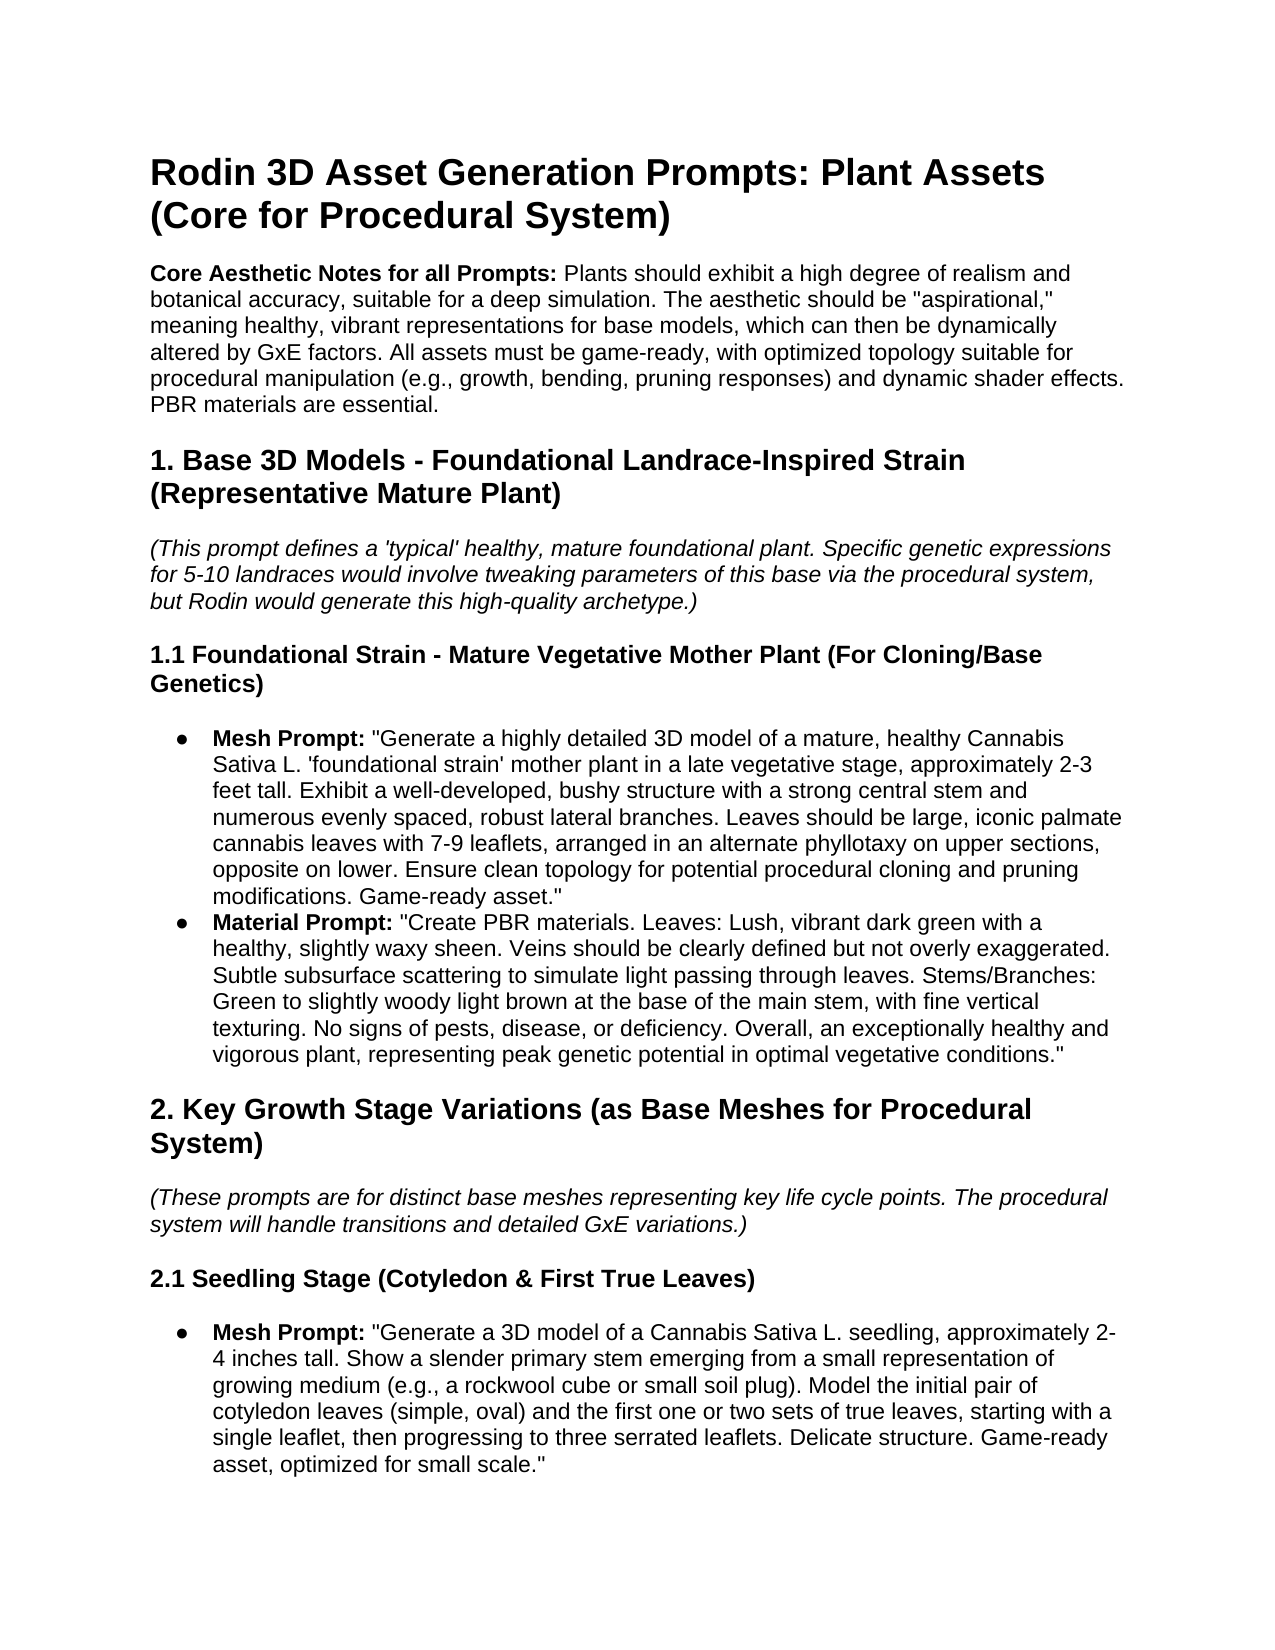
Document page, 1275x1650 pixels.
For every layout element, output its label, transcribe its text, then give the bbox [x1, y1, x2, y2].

subtitle Rodin 3D Asset Generation Prompts: Plant Assets (Core for Procedural System) [150, 150, 1125, 236]
subtitle 1. Base 3D Models - Foundational Landrace-Inspired Strain (Representative Mature Plant) [150, 443, 1125, 510]
subtitle 1.1 Foundational Strain - Mature Vegetative Mother Plant (For Cloning/Base Genetics) [150, 641, 1125, 698]
subtitle 2. Key Growth Stage Variations (as Base Meshes for Procedural System) [150, 1092, 1125, 1159]
text (This prompt defines a 'typical' healthy, mature foundational plant. Specific genetic expressions for 5-10 landraces would involve tweaking parameters of this base via the procedural system, but Rodin would generate this high-quality archetype.) [150, 535, 1125, 614]
list Mesh Prompt: "Generate a highly detailed 3D model of a mature, healthy Cannabis Sativa L. 'foundational strain' mother plant in a late vegetative stage, approximately 2-3 feet tall. Exhibit a well-developed, bushy structure with a strong central stem and numerous evenly spaced, robust lateral branches. Leaves should be large, iconic palmate cannabis leaves with 7-9 leaflets, arranged in an alternate phyllotaxy on upper sections, opposite on lower. Ensure clean topology for potential procedural cloning and pruning modifications. Game-ready asset." [175, 724, 1125, 909]
list Mesh Prompt: "Generate a 3D model of a Cannabis Sativa L. seedling, approximately 2-4 inches tall. Show a slender primary stem emerging from a small representation of growing medium (e.g., a rockwool cube or small soil plug). Model the initial pair of cotyledon leaves (simple, oval) and the first one or two sets of true leaves, starting with a single leaflet, then progressing to three serrated leaflets. Delicate structure. Game-ready asset, optimized for small scale." [175, 1319, 1125, 1477]
text (These prompts are for distinct base meshes representing key life cycle points. The procedural system will handle transitions and detailed GxE variations.) [150, 1184, 1125, 1237]
text Core Aesthetic Notes for all Prompts: Plants should exhibit a high degree of realism and botanical accuracy, suitable for a deep simulation. The aesthetic should be "aspirational," meaning healthy, vibrant representations for base models, which can then be dynamically altered by GxE factors. All assets must be game-ready, with optimized topology suitable for procedural manipulation (e.g., growth, bending, pruning responses) and dynamic shader effects. PBR materials are essential. [150, 260, 1125, 418]
subtitle 2.1 Seedling Stage (Cotyledon & First True Leaves) [150, 1263, 1125, 1292]
list Material Prompt: "Create PBR materials. Leaves: Lush, vibrant dark green with a healthy, slightly waxy sheen. Veins should be clearly defined but not overly exaggerated. Subtle subsurface scattering to simulate light passing through leaves. Stems/Branches: Green to slightly woody light brown at the base of the main stem, with fine vertical texturing. No signs of pests, disease, or deficiency. Overall, an exceptionally healthy and vigorous plant, representing peak genetic potential in optimal vegetative conditions." [175, 909, 1125, 1067]
